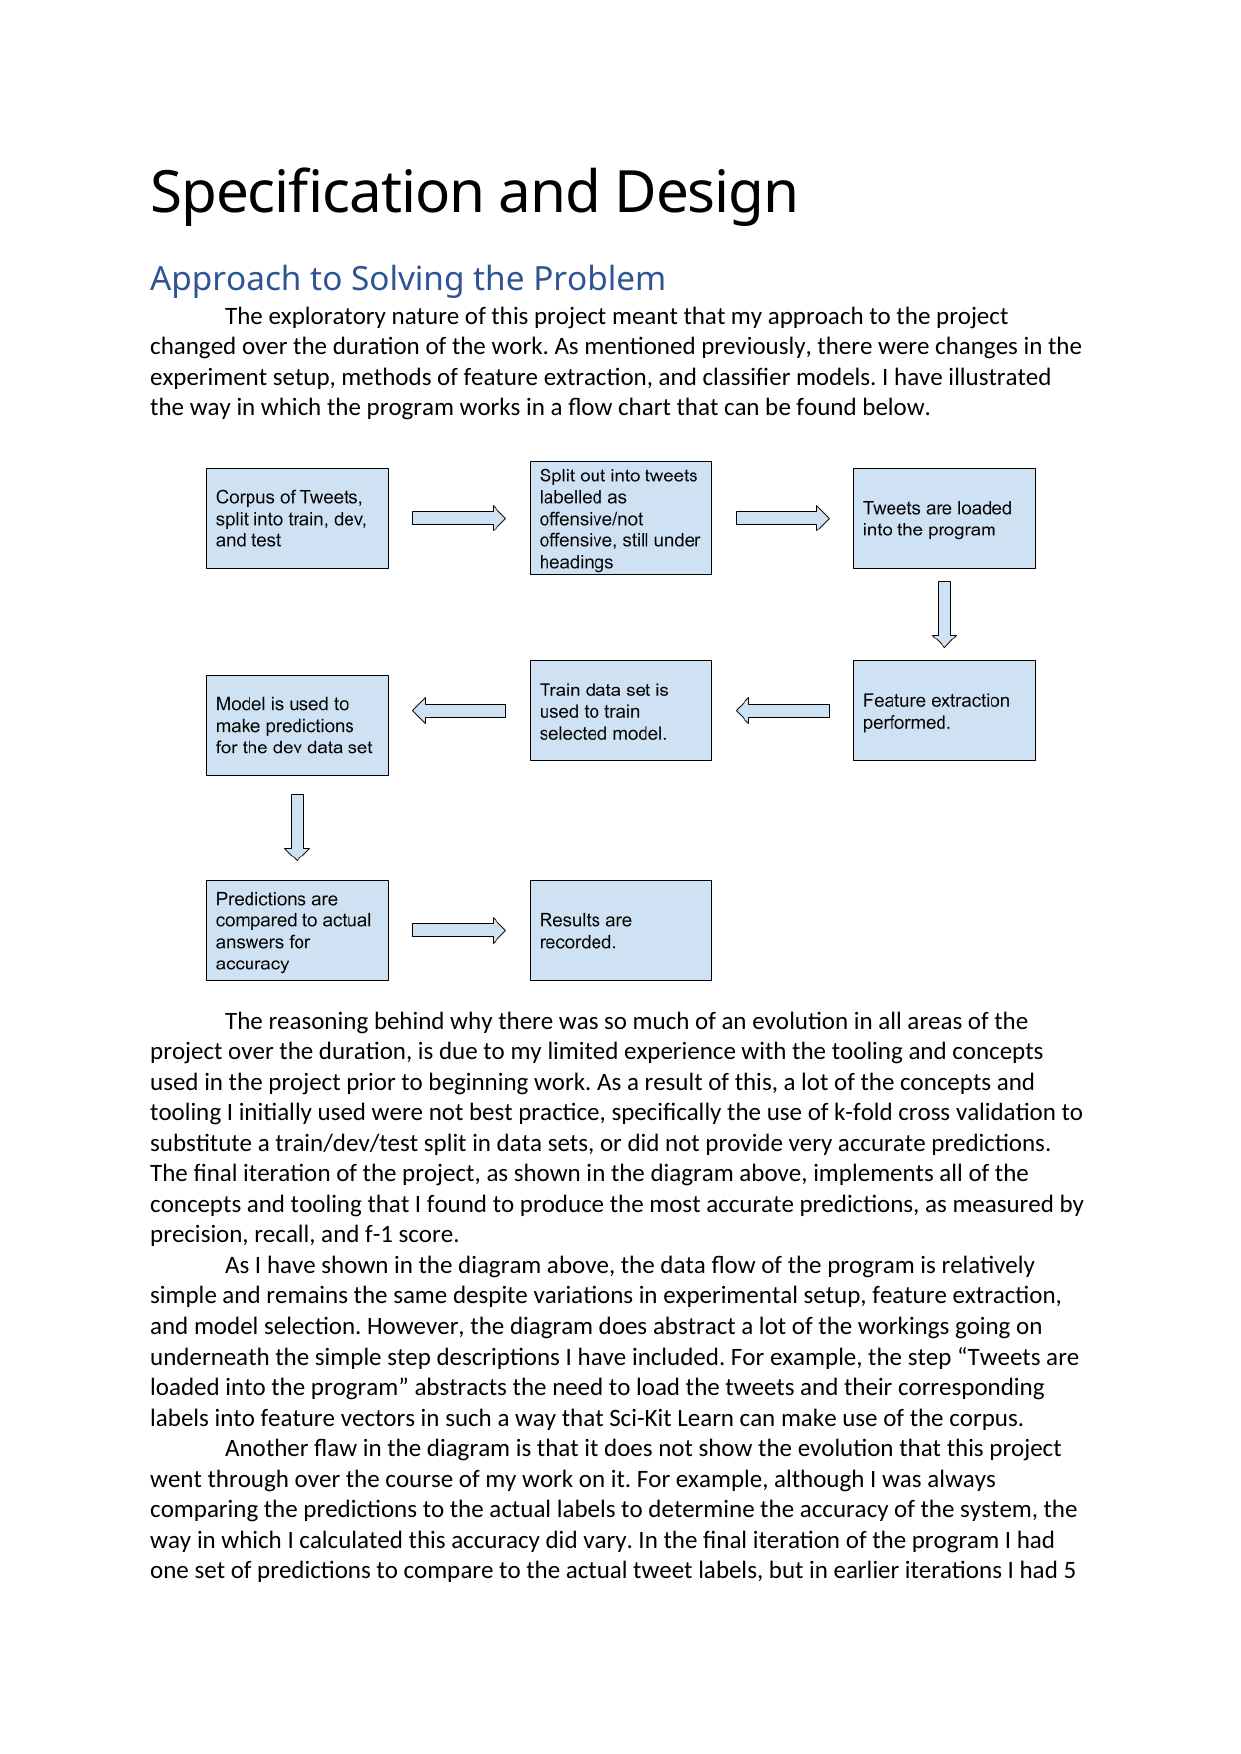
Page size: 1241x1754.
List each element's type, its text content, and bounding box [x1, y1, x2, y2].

picture [150, 422, 1091, 1006]
subtitle Approach to Solving the Problem [150, 254, 1090, 300]
text The exploratory nature of this project meant that my approach to the project changed over the duration of the work. As mentioned previously, there were changes in the experiment setup, methods of feature extraction, and classifier models. I have illustrated the way in which the program works in a flow chart that can be found below. [150, 300, 1090, 422]
text The reasoning behind why there was so much of an evolution in all areas of the project over the duration, is due to my limited experience with the tooling and concepts used in the project prior to beginning work. As a result of this, a lot of the concepts and tooling I initially used were not best practice, specifically the use of k-fold cross validation to substitute a train/dev/test split in data sets, or did not provide very accurate predictions. The final iteration of the project, as shown in the diagram above, implements all of the concepts and tooling that I found to produce the most accurate predictions, as measured by precision, recall, and f-1 score. [150, 1006, 1090, 1249]
text As I have shown in the diagram above, the data flow of the program is relatively simple and remains the same despite variations in experimental setup, feature extraction, and model selection. However, the diagram does abstract a lot of the workings going on underneath the simple step descriptions I have included. For example, the step “Tweets are loaded into the program” abstracts the need to load the tweets and their corresponding labels into feature vectors in such a way that Sci-Kit Learn can make use of the corpus. [150, 1249, 1090, 1432]
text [150, 1432, 1090, 1585]
title Specification and Design [150, 150, 1090, 229]
